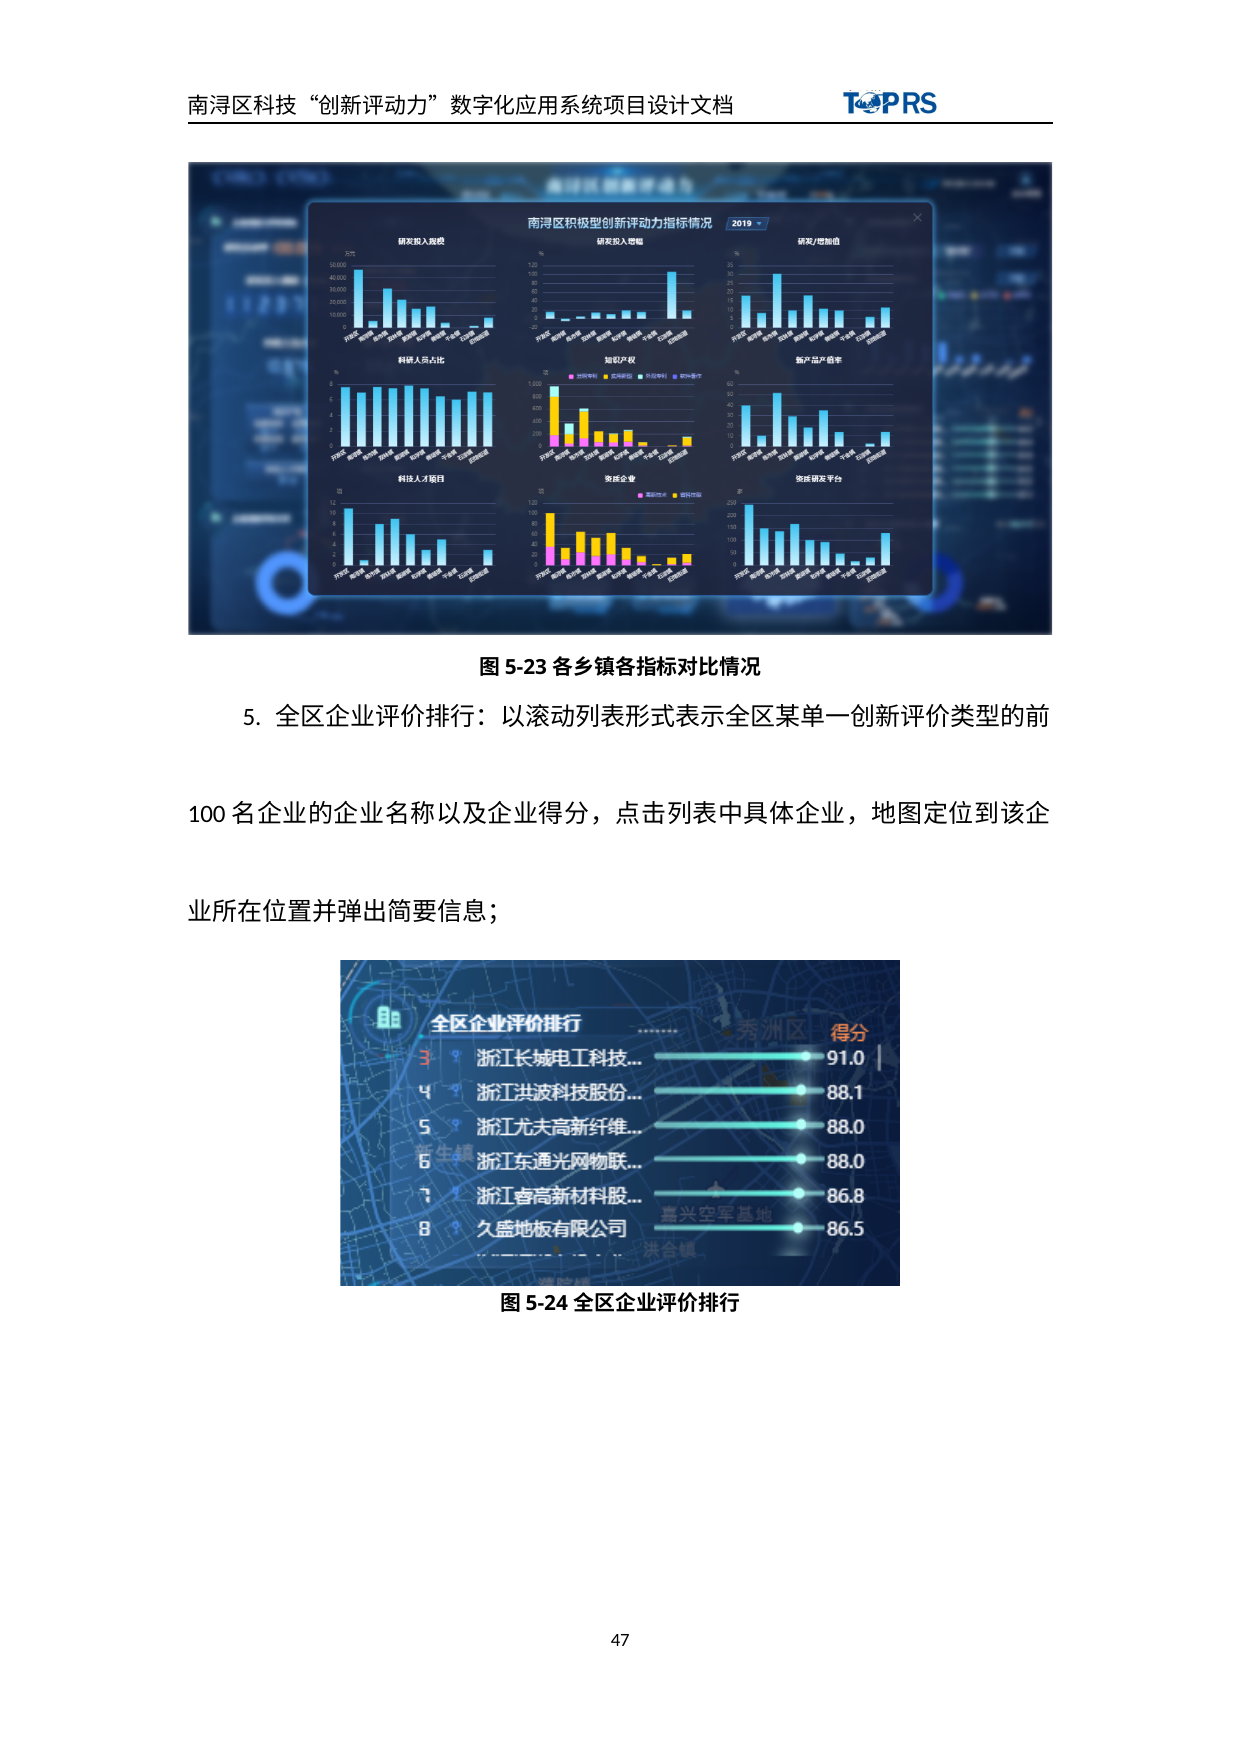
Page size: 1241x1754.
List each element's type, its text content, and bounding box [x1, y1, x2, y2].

picture [188, 162, 1053, 635]
text 图5-23 各乡镇各指标对比情况 [187, 649, 1053, 682]
list 全区企业评价排行：以滚动列表形式表示全区某单一创新评价类型的前100名企业的企业名称以及企业得分，点击列表中具体企业，地图定位到该企业所在位置并弹出简要信息； [187, 682, 1053, 942]
picture [842, 90, 937, 114]
picture [340, 960, 900, 1286]
text 图5-24 全区企业评价排行 [187, 1285, 1053, 1318]
